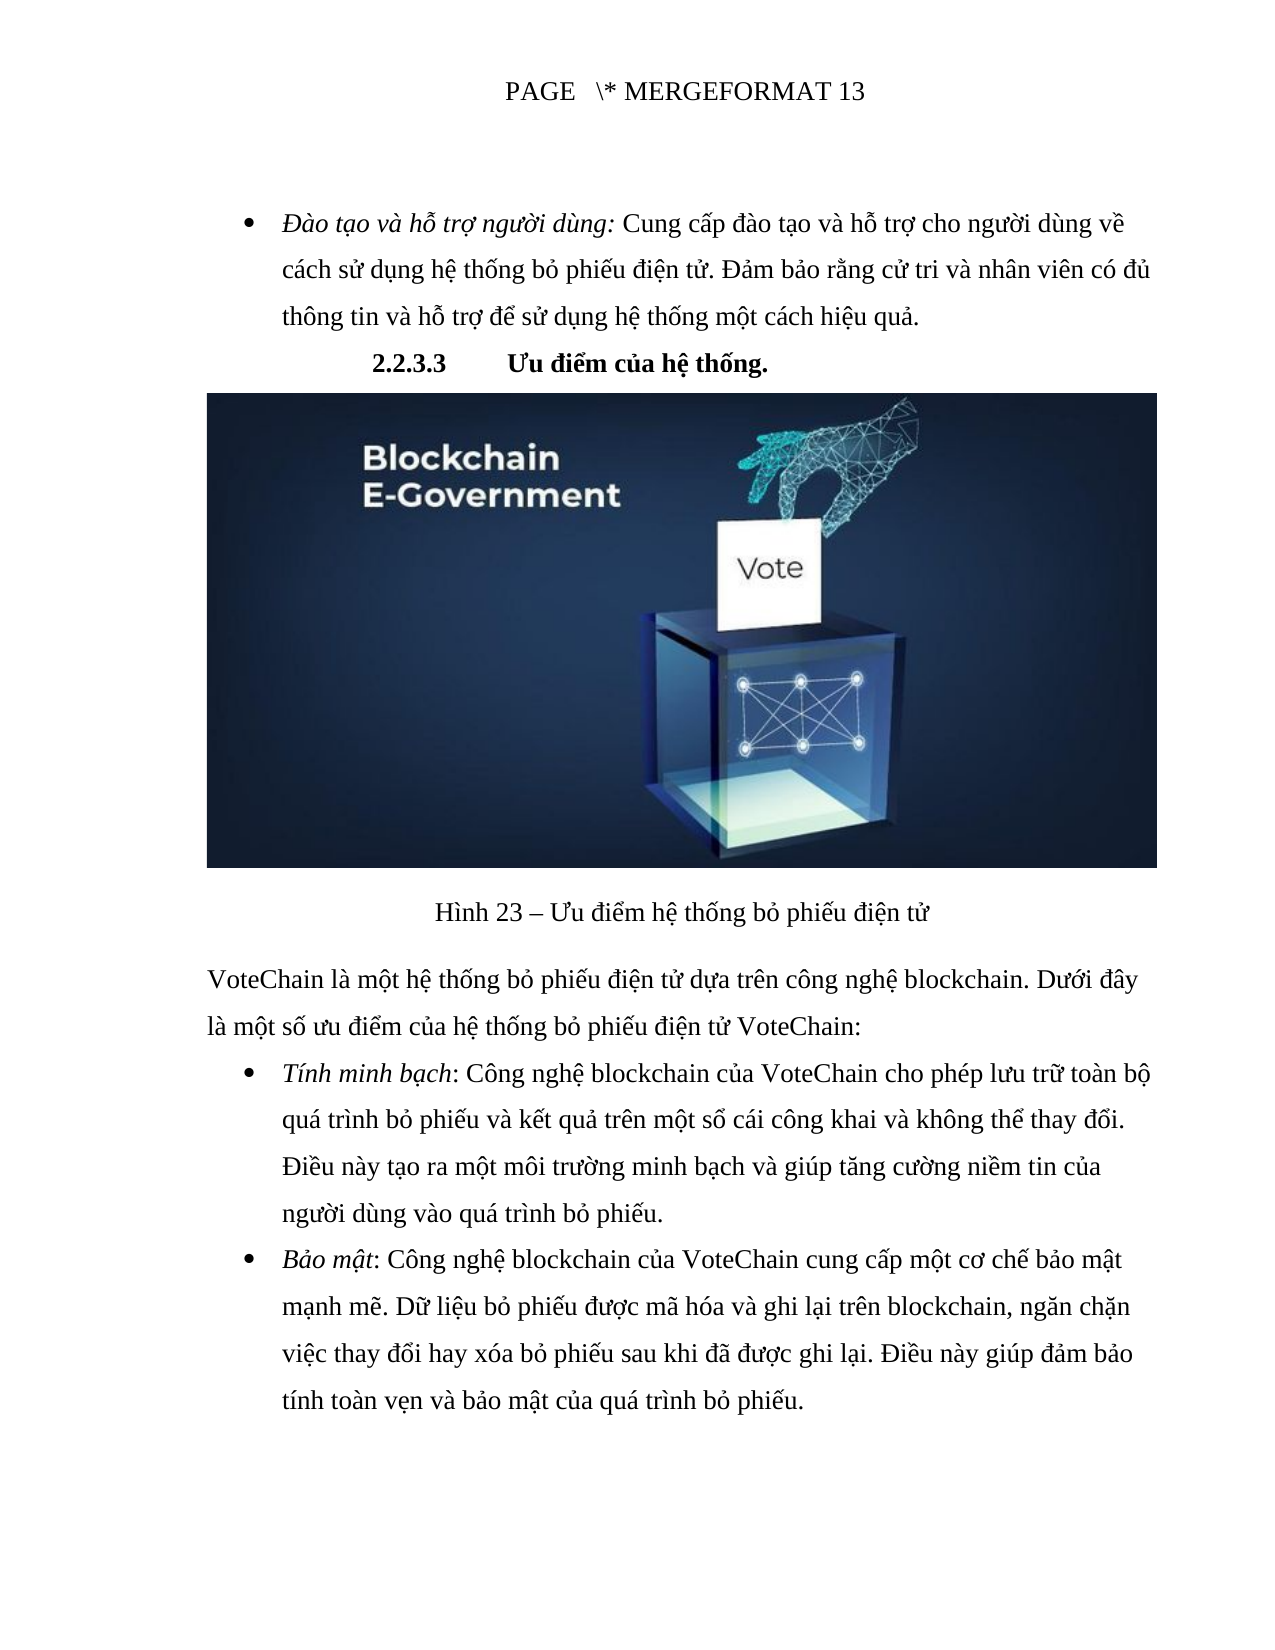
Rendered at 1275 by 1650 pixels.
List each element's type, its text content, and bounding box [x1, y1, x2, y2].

list Tính minh bạch: Công nghệ blockchain của VoteChain cho phép lưu trữ toàn bộ quá trình bỏ phiếu và kết quả trên một sổ cái công khai và không thể thay đổi. Điều này tạo ra một môi trường minh bạch và giúp tăng cường niềm tin của người dùng vào quá trình bỏ phiếu. [244, 1057, 1157, 1228]
list Bảo mật: Công nghệ blockchain của VoteChain cung cấp một cơ chế bảo mật mạnh mẽ. Dữ liệu bỏ phiếu được mã hóa và ghi lại trên blockchain, ngăn chặn việc thay đổi hay xóa bỏ phiếu sau khi đã được ghi lại. Điều này giúp đảm bảo tính toàn vẹn và bảo mật của quá trình bỏ phiếu. [244, 1244, 1157, 1415]
text Hình 23 – Ưu điểm hệ thống bỏ phiếu điện tử [207, 896, 1157, 927]
text Ưu điểm của hệ thống. [357, 347, 1157, 378]
list Đào tạo và hỗ trợ người dùng: Cung cấp đào tạo và hỗ trợ cho người dùng về cách sử dụng hệ thống bỏ phiếu điện tử. Đảm bảo rằng cử tri và nhân viên có đủ thông tin và hỗ trợ để sử dụng hệ thống một cách hiệu quả. [244, 207, 1157, 331]
text VoteChain là một hệ thống bỏ phiếu điện tử dựa trên công nghệ blockchain. Dưới đây là một số ưu điểm của hệ thống bỏ phiếu điện tử VoteChain: [207, 963, 1157, 1041]
picture [206, 393, 1157, 868]
